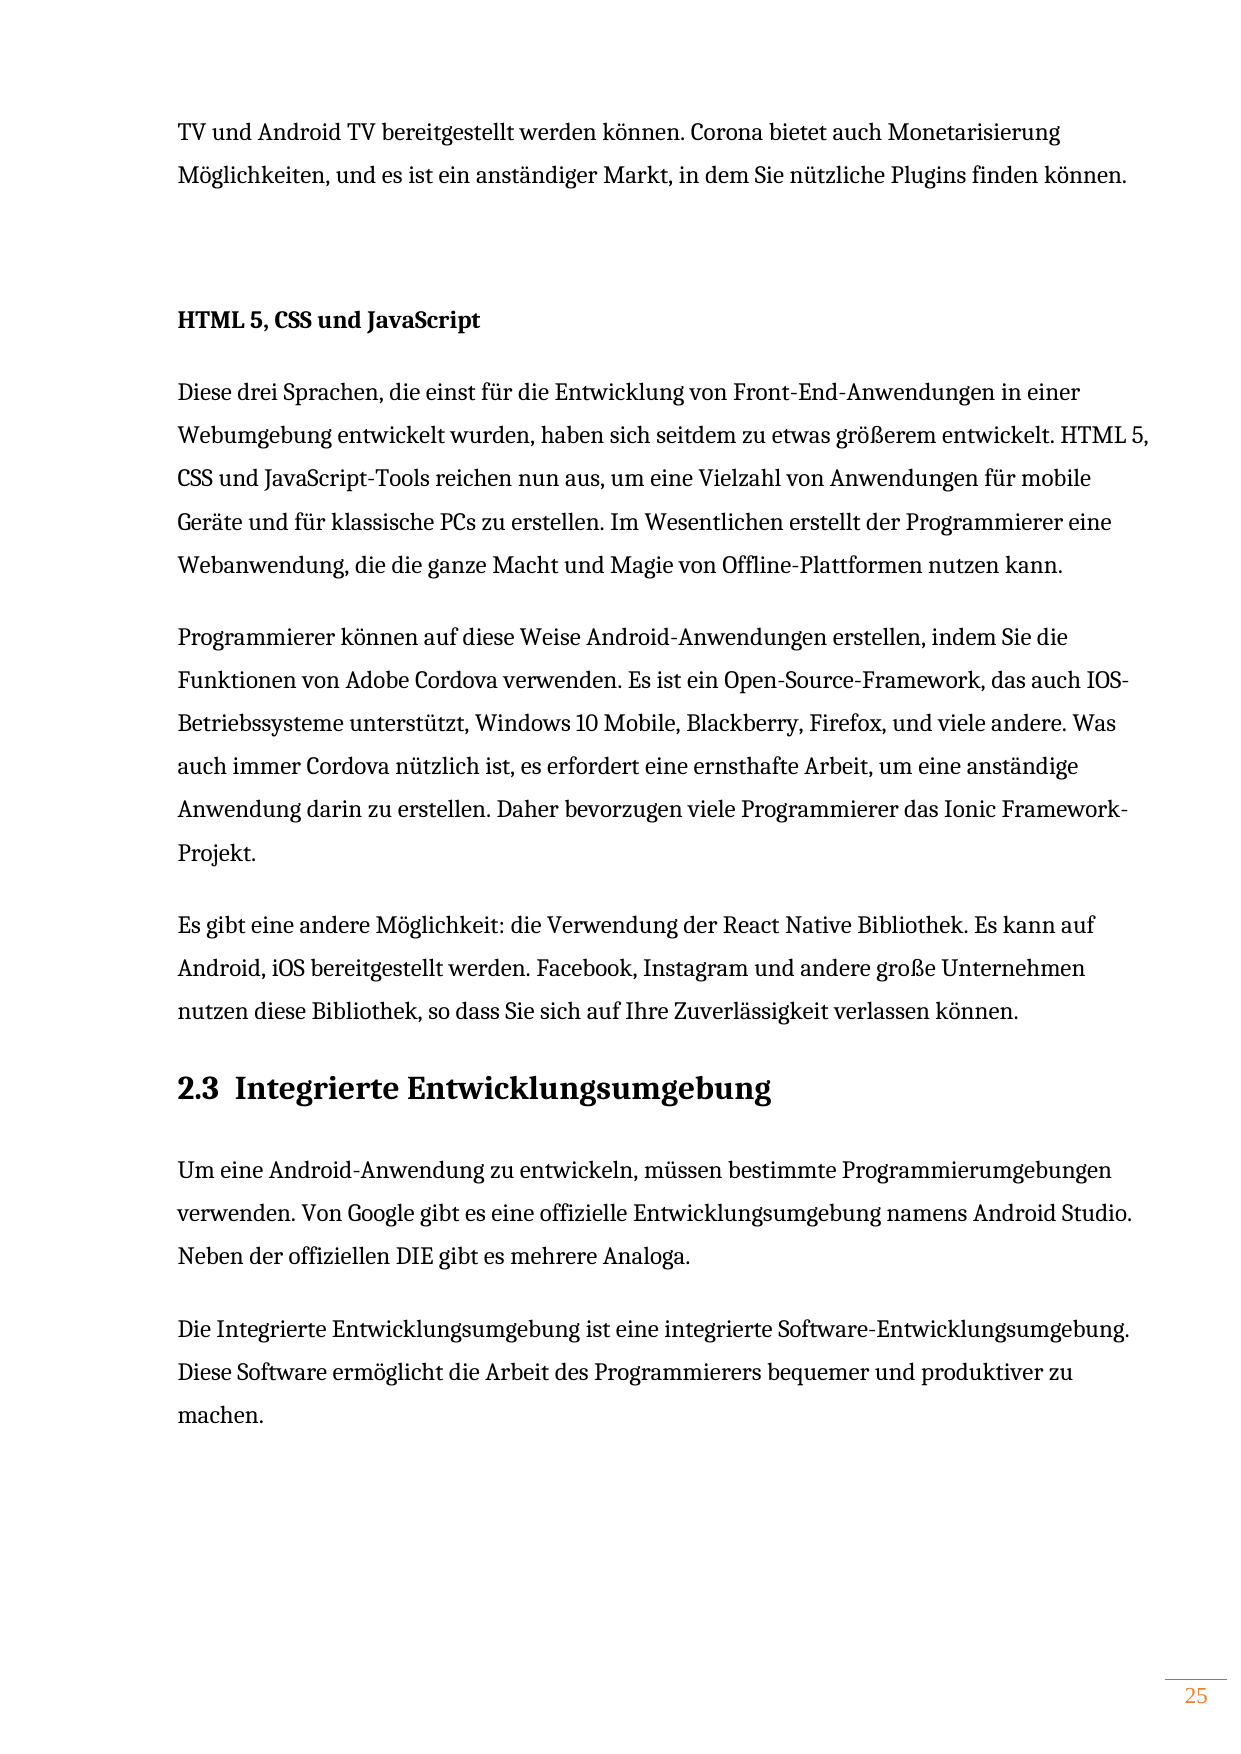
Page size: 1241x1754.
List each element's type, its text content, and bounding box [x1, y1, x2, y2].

text Die Integrierte Entwicklungsumgebung ist eine integrierte Software-Entwicklungsumgebung. Diese Software ermöglicht die Arbeit des Programmierers bequemer und produktiver zu machen. [177, 1314, 1152, 1429]
subtitle HTML 5, CSS und JavaScript [177, 306, 1152, 334]
text Programmierer können auf diese Weise Android-Anwendungen erstellen, indem Sie die Funktionen von Adobe Cordova verwenden. Es ist ein Open-Source-Framework, das auch IOS-Betriebssysteme unterstützt, Windows 10 Mobile, Blackberry, Firefox, und viele andere. Was auch immer Cordova nützlich ist, es erfordert eine ernsthafte Arbeit, um eine anständige Anwendung darin zu erstellen. Daher bevorzugen viele Programmierer das Ionic Framework-Projekt. [177, 623, 1152, 867]
text Diese drei Sprachen, die einst für die Entwicklung von Front-End-Anwendungen in einer Webumgebung entwickelt wurden, haben sich seitdem zu etwas größerem entwickelt. HTML 5, CSS und JavaScript-Tools reichen nun aus, um eine Vielzahl von Anwendungen für mobile Geräte und für klassische PCs zu erstellen. Im Wesentlichen erstellt der Programmierer eine Webanwendung, die die ganze Macht und Magie von Offline-Plattformen nutzen kann. [177, 378, 1152, 579]
text Es gibt eine andere Möglichkeit: die Verwendung der React Native Bibliothek. Es kann auf Android, iOS bereitgestellt werden. Facebook, Instagram und andere große Unternehmen nutzen diese Bibliothek, so dass Sie sich auf Ihre Zuverlässigkeit verlassen können. [177, 911, 1152, 1026]
text Um eine Android-Anwendung zu entwickeln, müssen bestimmte Programmierumgebungen verwenden. Von Google gibt es eine offizielle Entwicklungsumgebung namens Android Studio. Neben der offiziellen DIE gibt es mehrere Analoga. [177, 1156, 1152, 1271]
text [177, 118, 1152, 190]
subtitle Integrierte Entwicklungsumgebung [177, 1069, 1152, 1108]
